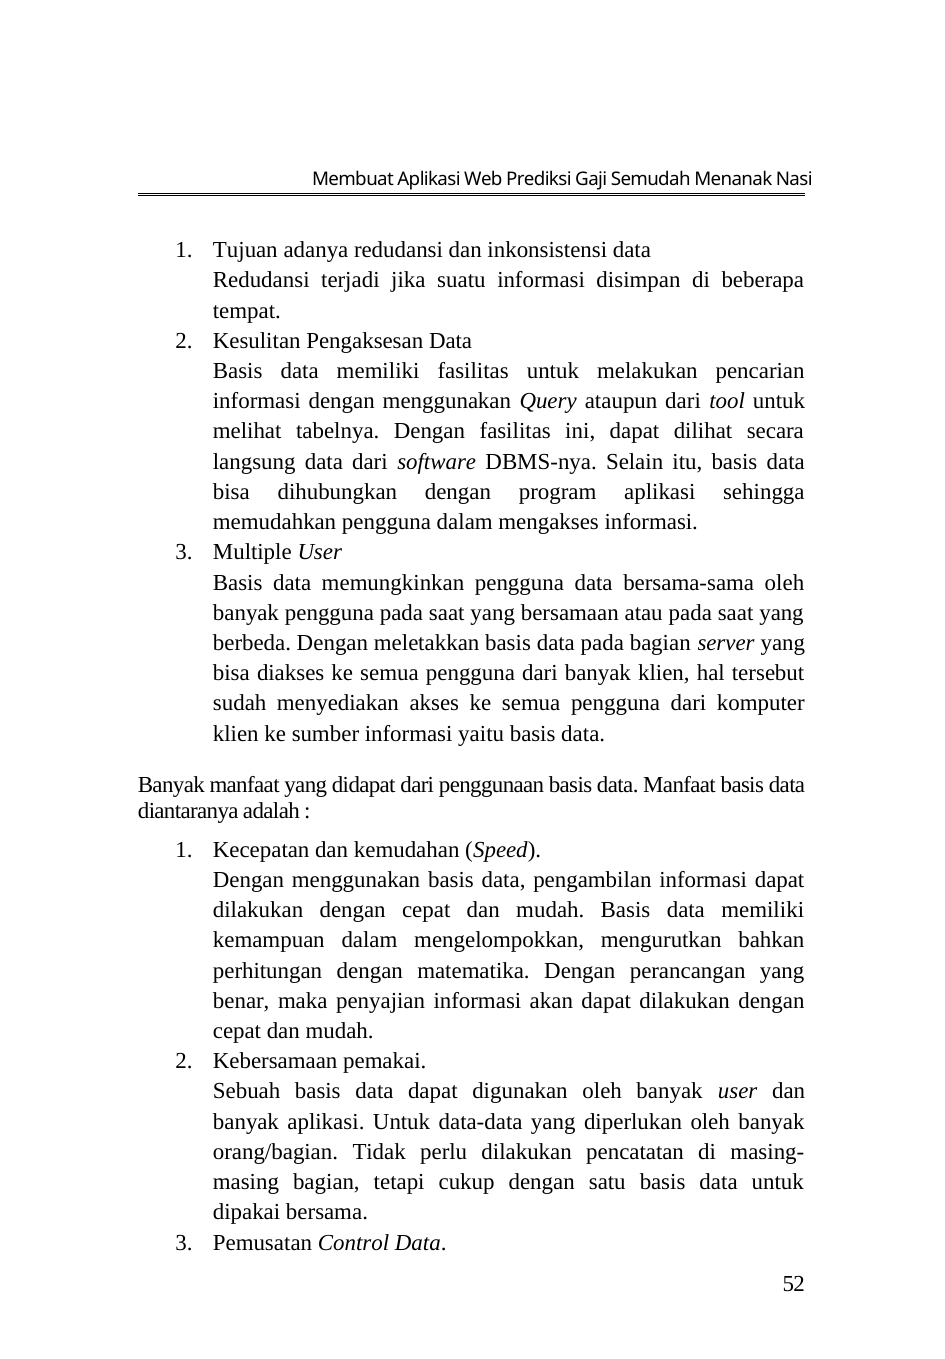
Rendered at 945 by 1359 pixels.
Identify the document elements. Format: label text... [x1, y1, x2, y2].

text Banyak manfaat yang didapat dari penggunaan basis data. Manfaat basis data diantaranya adalah : [138, 771, 805, 823]
list Kesulitan Pengaksesan Data [175, 327, 805, 353]
list Tujuan adanya redudansi dan inkonsistensi data [175, 236, 805, 263]
list Redudansi terjadi jika suatu informasi disimpan di beberapa tempat. [213, 266, 805, 323]
list Sebuah basis data dapat digunakan oleh banyak user dan banyak aplikasi. Untuk data-data yang diperlukan oleh banyak orang/bagian. Tidak perlu dilakukan pencatatan di masing-masing bagian, tetapi cukup dengan satu basis data untuk dipakai bersama. [213, 1077, 805, 1225]
list Kecepatan dan kemudahan (Speed). [175, 836, 805, 862]
list Basis data memungkinkan pengguna data bersama-sama oleh banyak pengguna pada saat yang bersamaan atau pada saat yang berbeda. Dengan meletakkan basis data pada bagian server yang bisa diakses ke semua pengguna dari banyak klien, hal tersebut sudah menyediakan akses ke semua pengguna dari komputer klien ke sumber informasi yaitu basis data. [213, 568, 805, 746]
list Basis data memiliki fasilitas untuk melakukan pencarian informasi dengan menggunakan Query ataupun dari tool untuk melihat tabelnya. Dengan fasilitas ini, dapat dilihat secara langsung data dari software DBMS-nya. Selain itu, basis data bisa dihubungkan dengan program aplikasi sehingga memudahkan pengguna dalam mengakses informasi. [213, 357, 805, 534]
list Multiple User [175, 538, 805, 565]
list Kebersamaan pemakai. [175, 1047, 805, 1074]
list Pemusatan Control Data. [175, 1228, 805, 1255]
list Dengan menggunakan basis data, pengambilan informasi dapat dilakukan dengan cepat dan mudah. Basis data memiliki kemampuan dalam mengelompokkan, mengurutkan bahkan perhitungan dengan matematika. Dengan perancangan yang benar, maka penyajian informasi akan dapat dilakukan dengan cepat dan mudah. [213, 866, 805, 1043]
